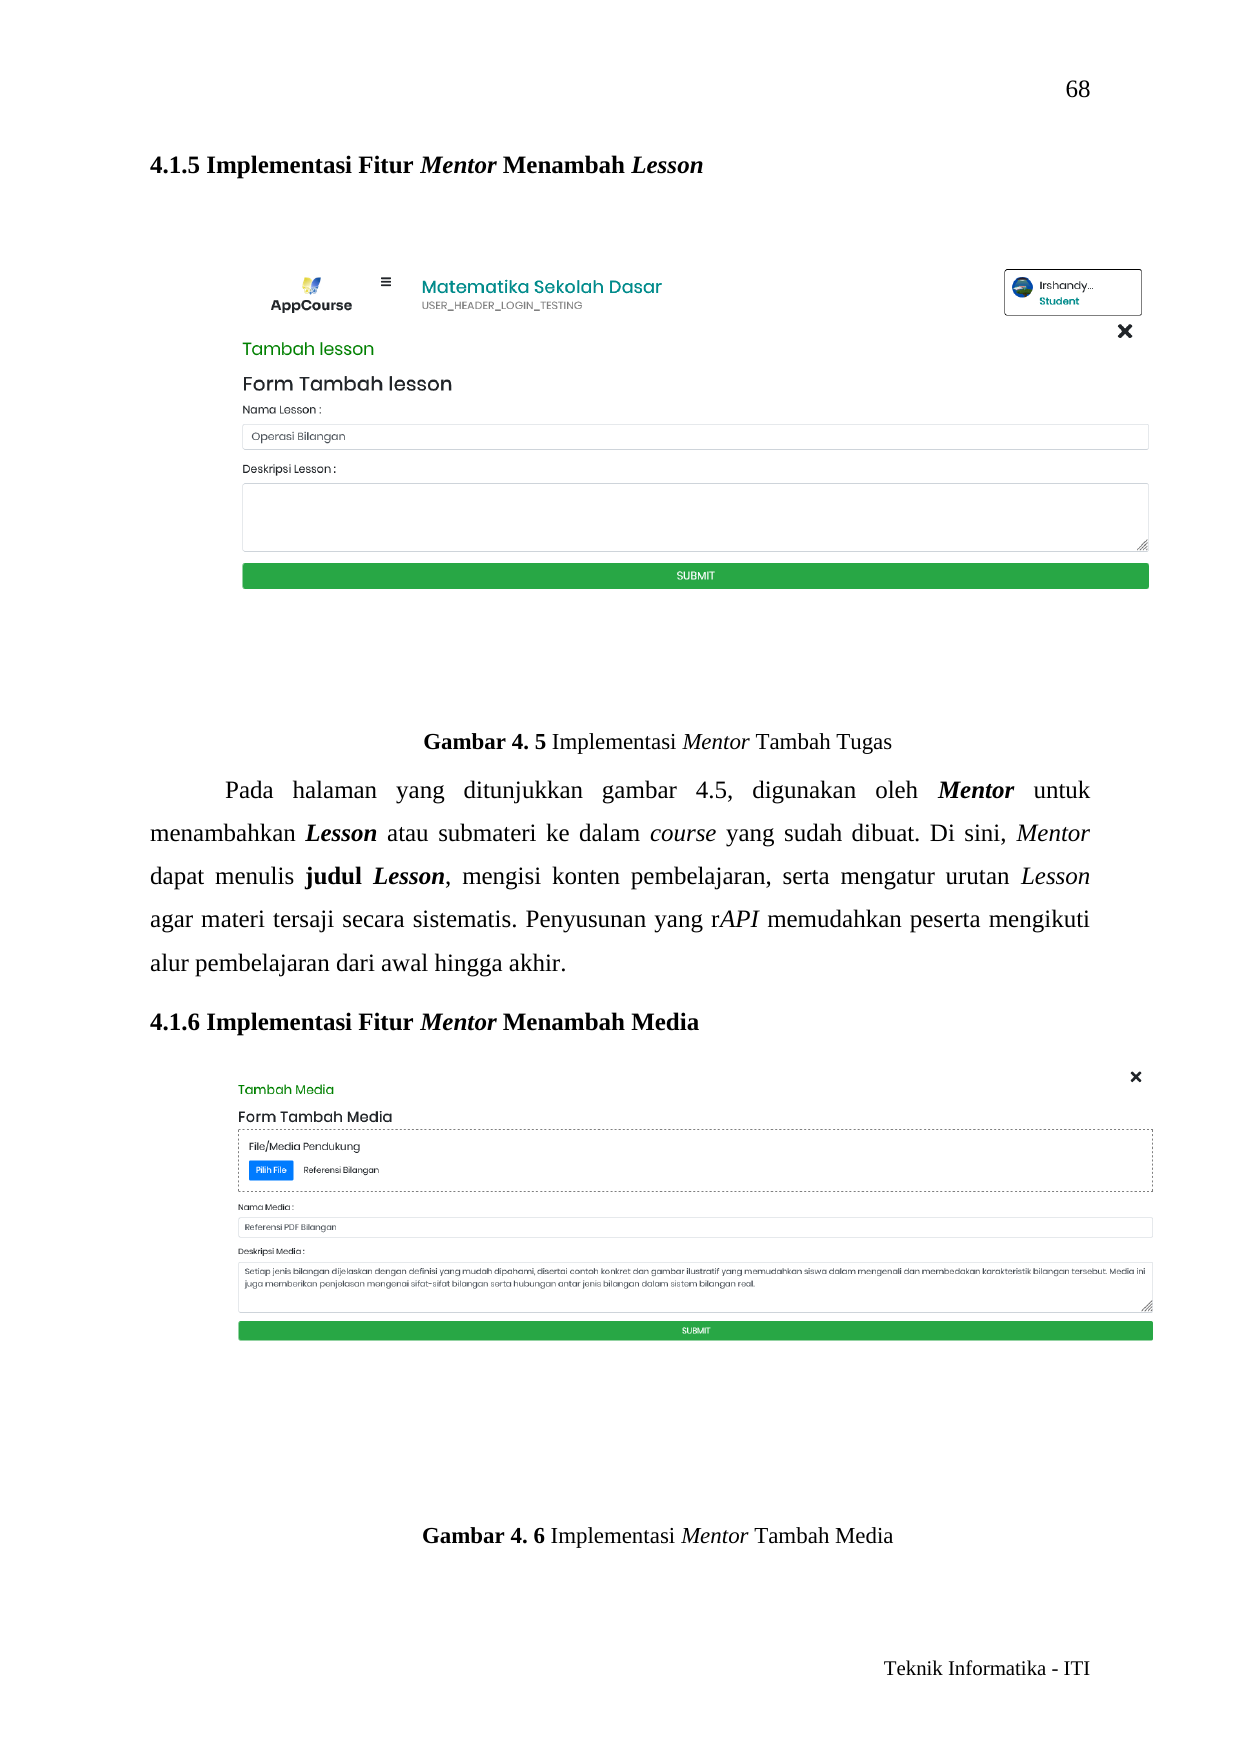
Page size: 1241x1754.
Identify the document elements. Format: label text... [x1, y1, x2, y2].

text Implementasi Fitur Mentor Menambah Media [150, 1007, 1090, 1036]
text Gambar 4. 5 Implementasi Mentor Tambah Tugas [150, 728, 1090, 754]
text Gambar 4. 6 Implementasi Mentor Tambah Media [150, 1522, 1090, 1548]
picture [225, 1067, 1166, 1491]
text Implementasi Fitur Mentor Menambah Lesson [150, 150, 1090, 179]
text Pada halaman yang ditunjukkan gambar 4.5, digunakan oleh Mentor untuk menambahkan Lesson atau submateri ke dalam course yang sudah dibuat. Di sini, Mentor dapat menulis judul Lesson, mengisi konten pembelajaran, serta mengatur urutan Lesson agar materi tersaji secara sistematis. Penyusunan yang rAPI memudahkan peserta mengikuti alur pembelajaran dari awal hingga akhir. [150, 775, 1090, 976]
picture [225, 269, 1166, 697]
